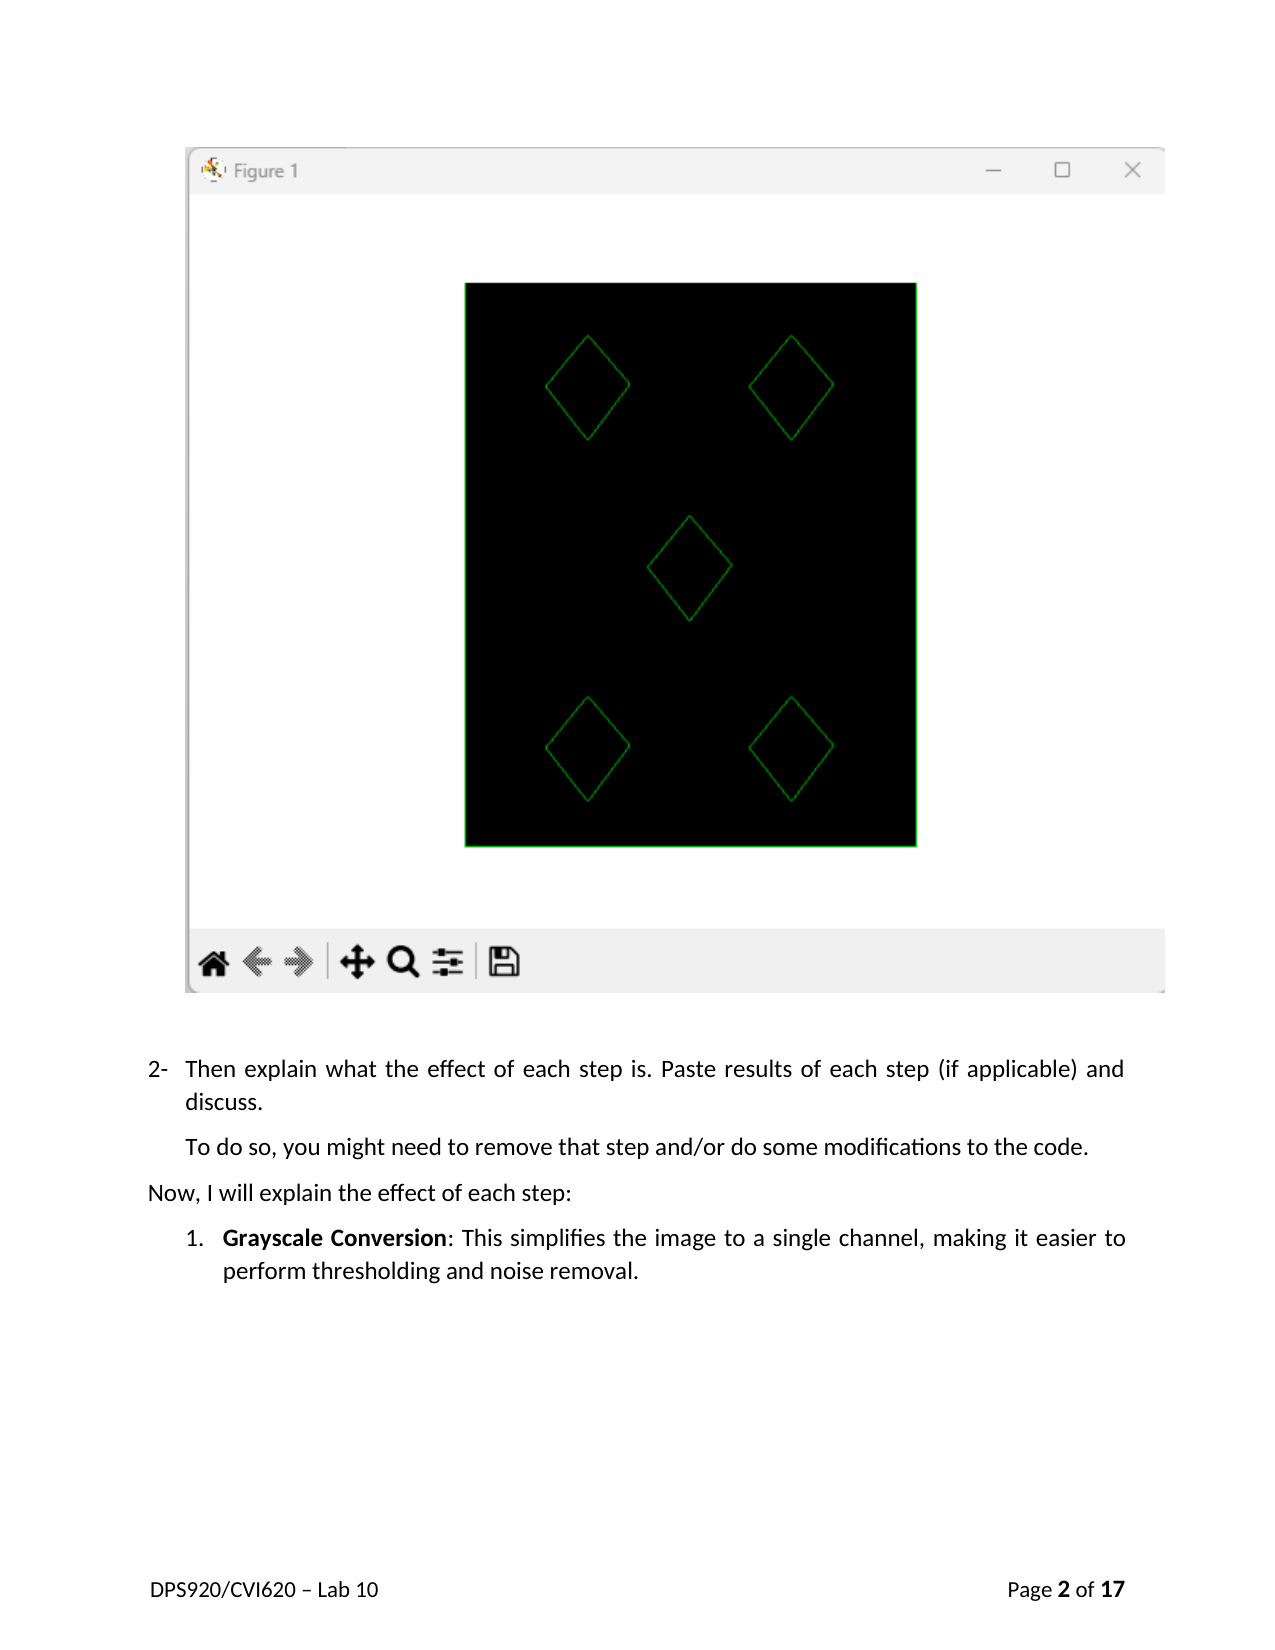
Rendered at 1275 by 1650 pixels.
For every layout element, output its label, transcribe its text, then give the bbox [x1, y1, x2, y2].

list Grayscale Conversion: This simplifies the image to a single channel, making it easier to perform thresholding and noise removal. [185, 1222, 1127, 1286]
picture [185, 147, 1165, 993]
list To do so, you might need to remove that step and/or do some modifications to the code. [185, 1131, 1127, 1162]
list Then explain what the effect of each step is. Paste results of each step (if applicable) and discuss. [148, 1053, 1127, 1116]
text Now, I will explain the effect of each step: [148, 1177, 1127, 1207]
